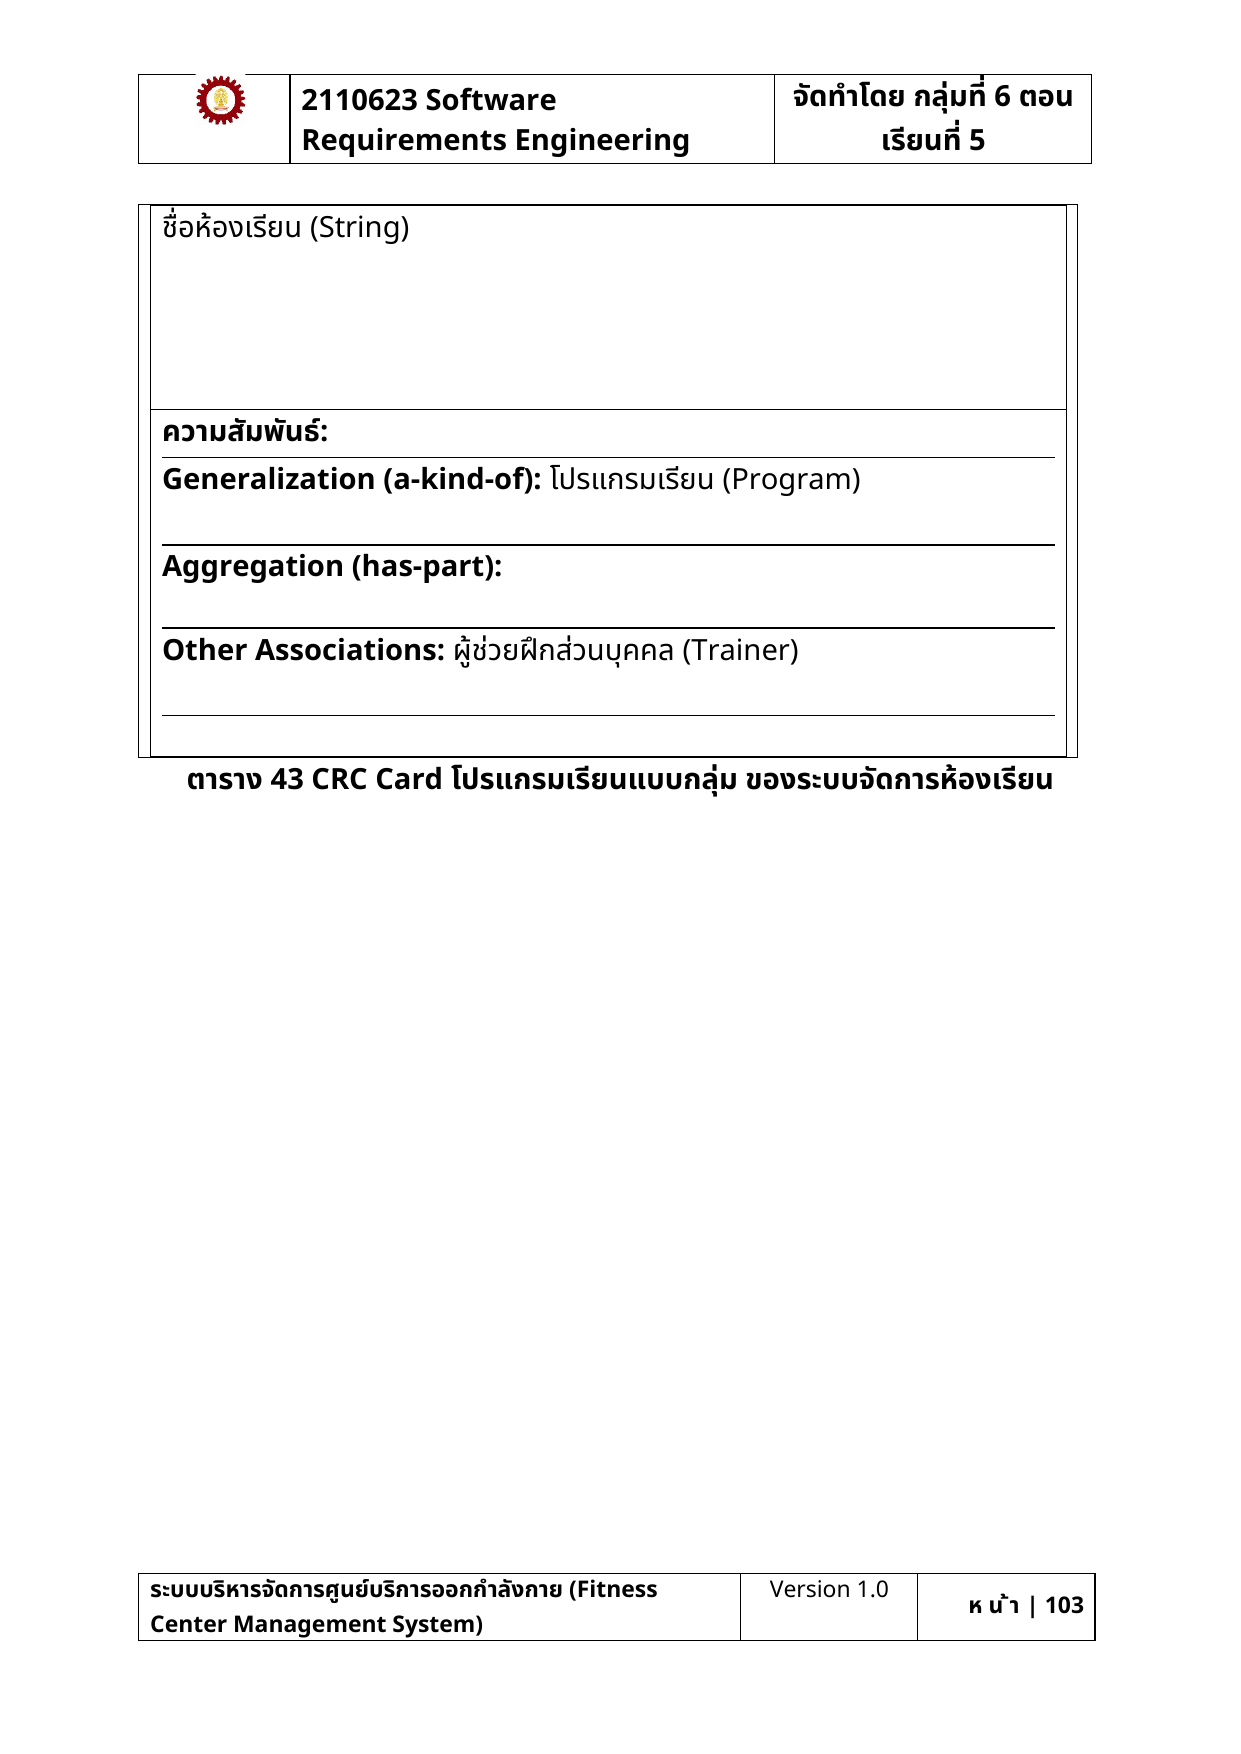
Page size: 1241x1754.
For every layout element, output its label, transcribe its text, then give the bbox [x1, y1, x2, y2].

picture [195, 74, 246, 125]
table_cell หลัง: [151, 206, 1066, 409]
table_cell หลัง: [151, 410, 1066, 756]
